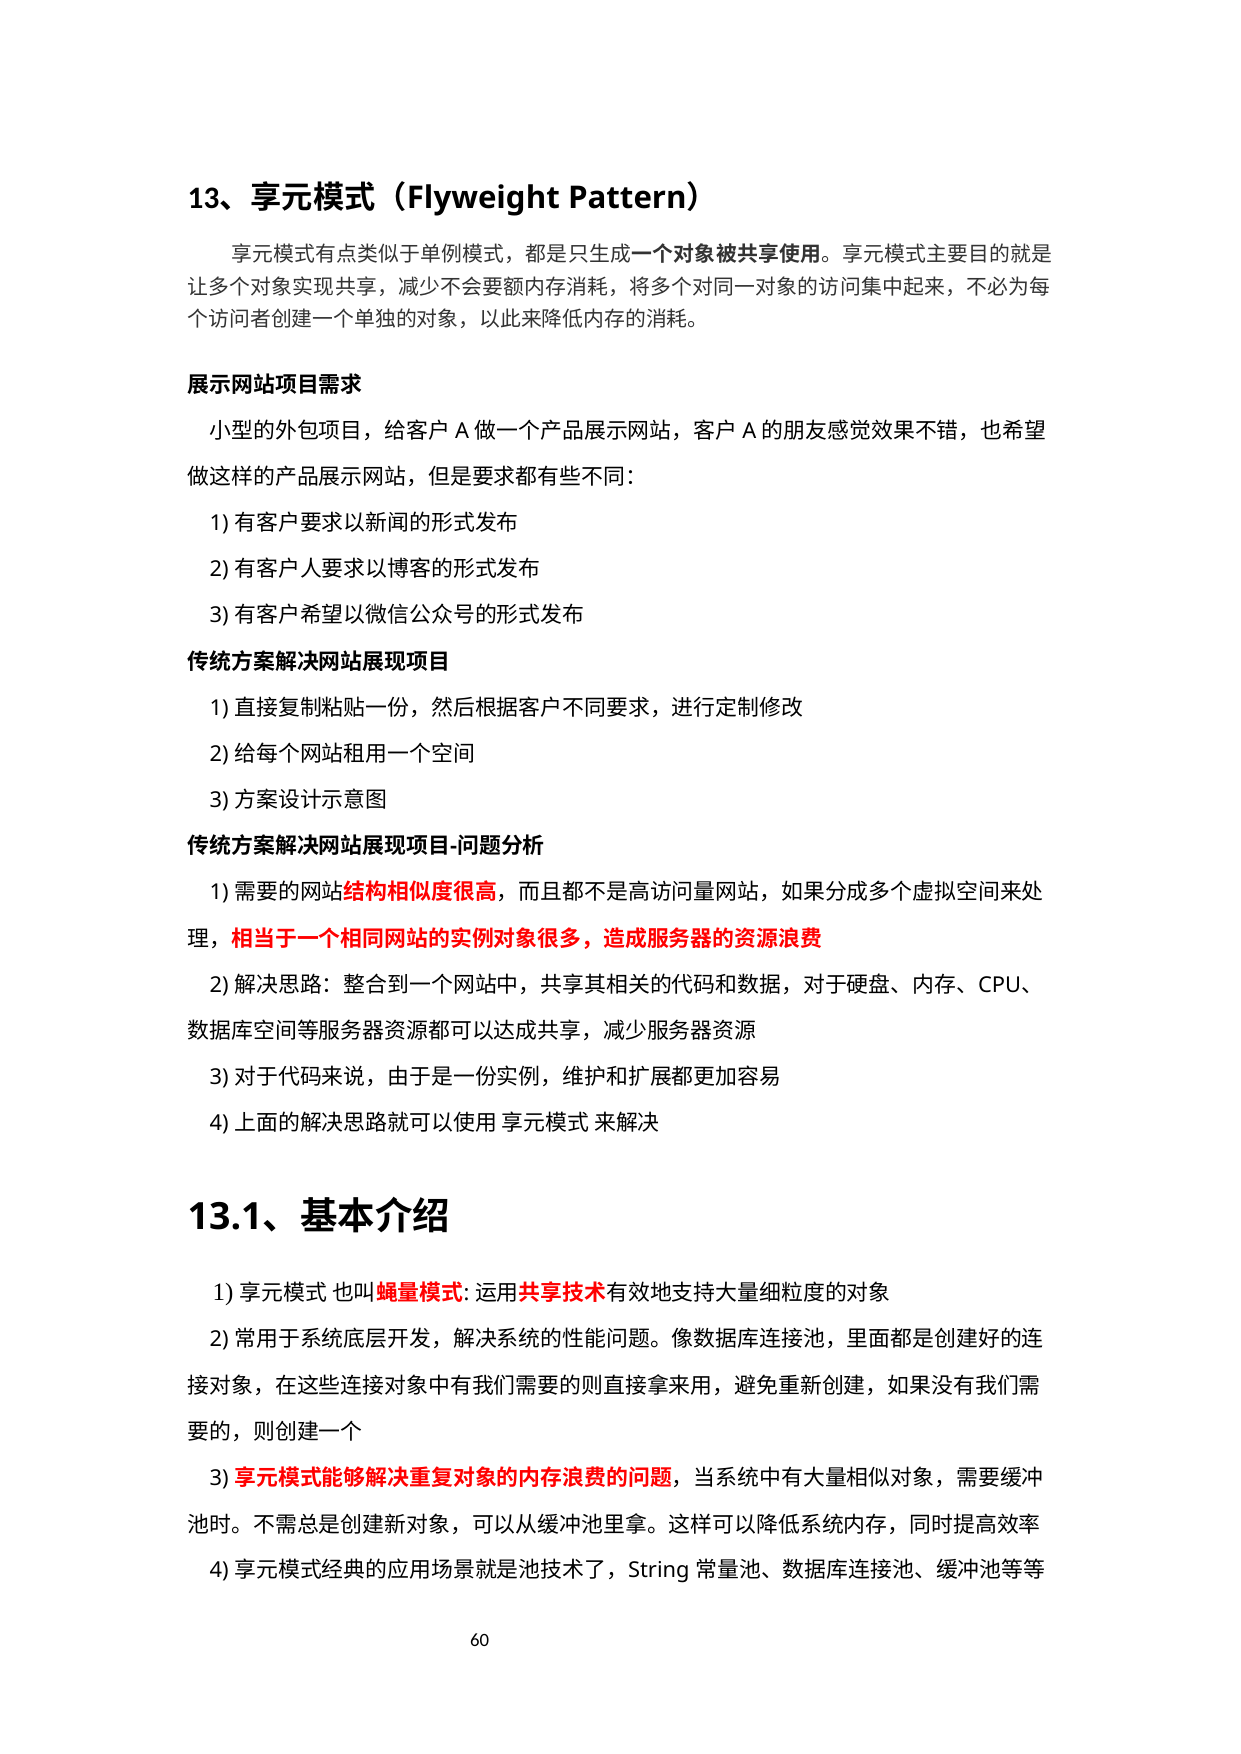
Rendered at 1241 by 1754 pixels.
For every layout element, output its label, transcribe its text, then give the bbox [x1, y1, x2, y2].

list 2) 常用于系统底层开发，解决系统的性能问题。像数据库连接池，里面都是创建好的连接对象，在这些连接对象中有我们需要的则直接拿来用，避免重新创建，如果没有我们需要的，则创建一个 [187, 1321, 1053, 1446]
list 小型的外包项目，给客户 A 做一个产品展示网站，客户 A 的朋友感觉效果不错，也希望做这样的产品展示网站，但是要求都有些不同： [187, 412, 1053, 491]
list 2) 解决思路：整合到一个网站中，共享其相关的代码和数据，对于硬盘、内存、CPU、数据库空间等服务器资源都可以达成共享，减少服务器资源 [187, 966, 1053, 1045]
subtitle 13.1、基本介绍 [187, 1180, 1053, 1245]
list 传统方案解决网站展现项目 [187, 643, 1053, 676]
list 1) 享元模式 也叫蝇量模式: 运用共享技术有效地支持大量细粒度的对象 [187, 1274, 1053, 1307]
list 3) 有客户希望以微信公众号的形式发布 [187, 597, 1053, 630]
list 传统方案解决网站展现项目-问题分析 [187, 828, 1053, 860]
list 3) 对于代码来说，由于是一份实例，维护和扩展都更加容易 [187, 1059, 1053, 1091]
text 享元模式有点类似于单例模式，都是只生成一个对象被共享使用。享元模式主要目的就是让多个对象实现共享，减少不会要额内存消耗，将多个对同一对象的访问集中起来，不必为每个访问者创建一个单独的对象，以此来降低内存的消耗。 [187, 236, 1053, 334]
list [187, 1552, 1053, 1585]
list 3) 方案设计示意图 [187, 782, 1053, 814]
list 直接复制粘贴一份，然后根据客户不同要求，进行定制修改 [187, 689, 1053, 722]
list 1) 有客户要求以新闻的形式发布 [187, 505, 1053, 537]
list 2) 给每个网站租用一个空间 [187, 736, 1053, 768]
list 4) 上面的解决思路就可以使用 享元模式 来解决 [187, 1105, 1053, 1138]
list 1) 需要的网站结构相似度很高，而且都不是高访问量网站，如果分成多个虚拟空间来处理，相当于一个相同网站的实例对象很多，造成服务器的资源浪费 [187, 874, 1053, 953]
subtitle 享元模式（Flyweight Pattern） [187, 162, 1053, 227]
list 3) 享元模式能够解决重复对象的内存浪费的问题，当系统中有大量相似对象，需要缓冲池时。不需总是创建新对象，可以从缓冲池里拿。这样可以降低系统内存，同时提高效率 [187, 1460, 1053, 1539]
list 2) 有客户人要求以博客的形式发布 [187, 551, 1053, 583]
list 展示网站项目需求 [187, 366, 1053, 399]
